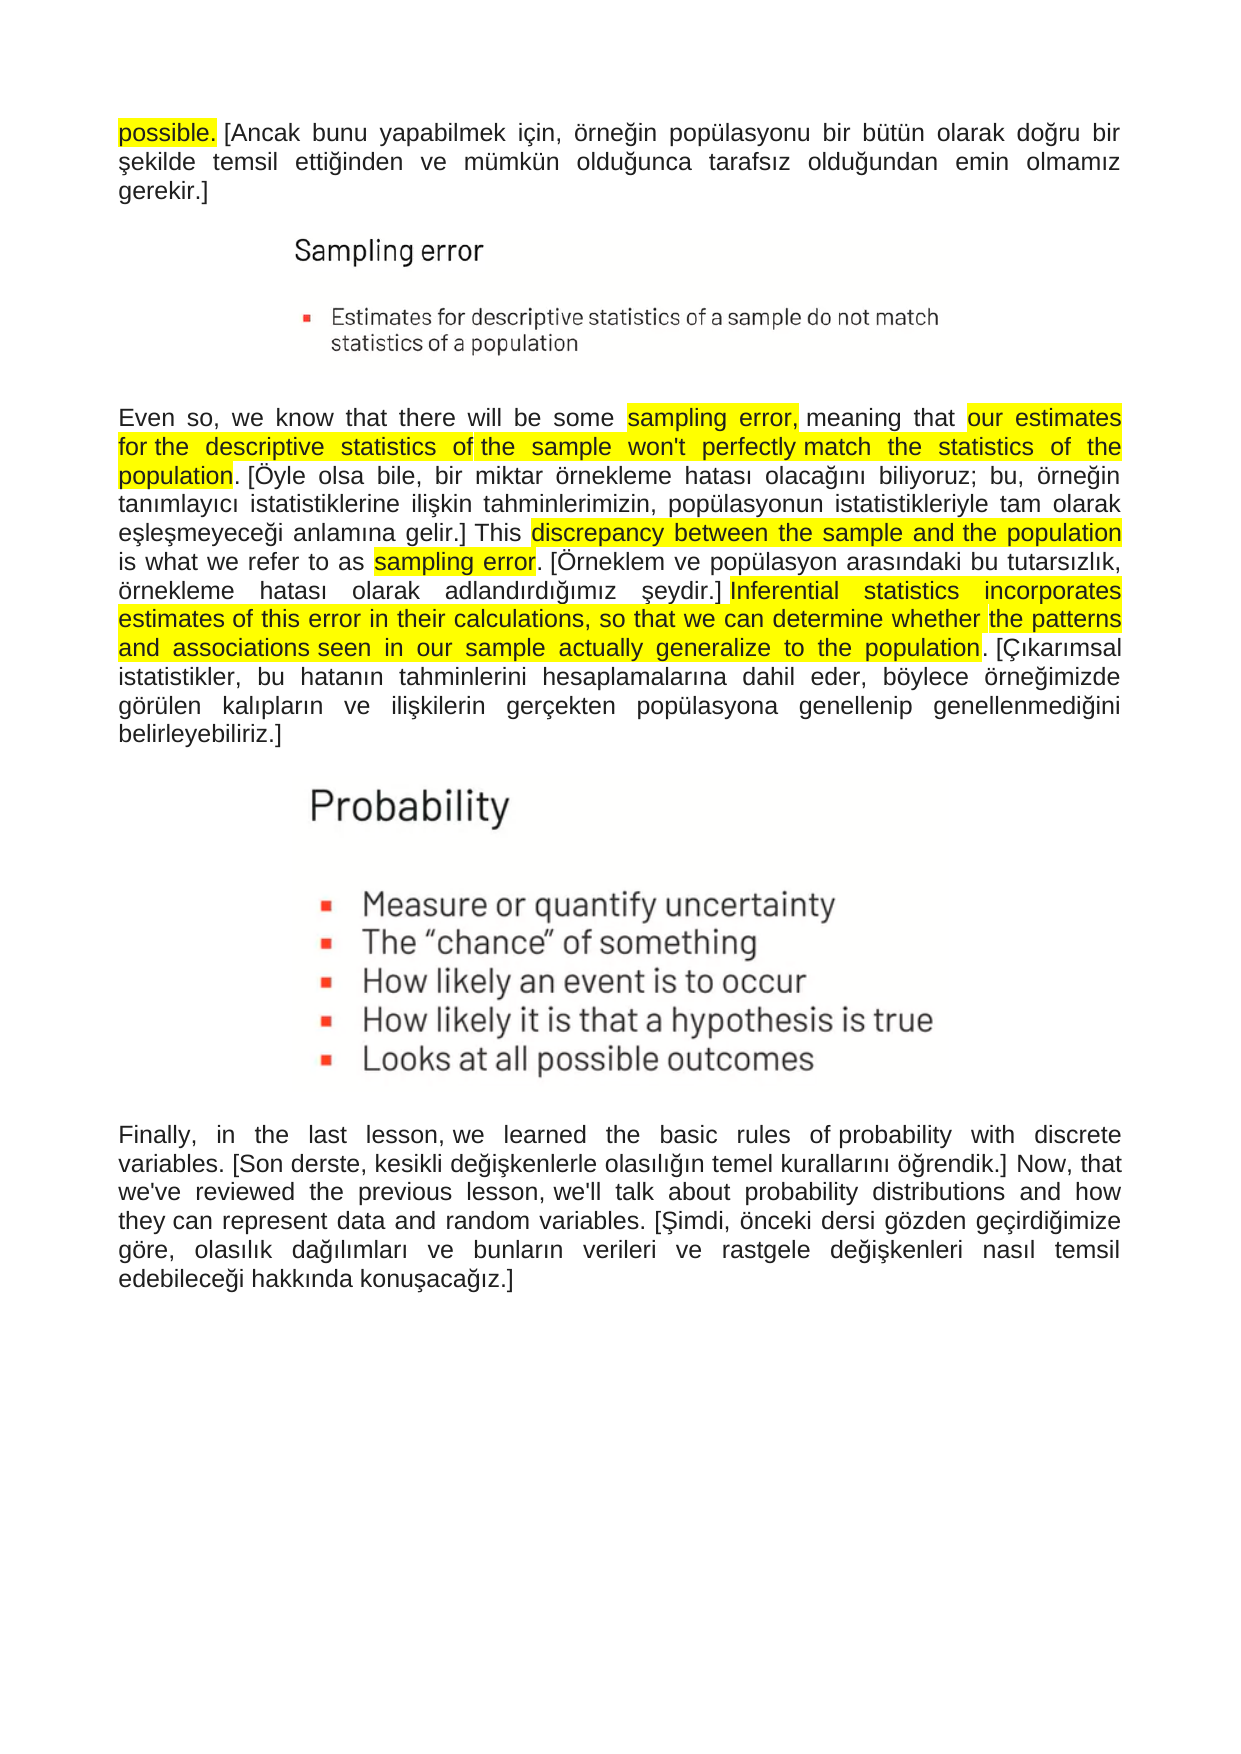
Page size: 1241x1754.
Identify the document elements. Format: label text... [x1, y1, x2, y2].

picture [290, 233, 950, 375]
text Even so, we know that there will be some sampling error, meaning that our estimates for the descriptive statistics of the sample won't perfectly match the statistics of the population. [Öyle olsa bile, bir miktar örnekleme hatası olacağını biliyoruz; bu, örneğin tanımlayıcı istatistiklerine ilişkin tahminlerimizin, popülasyonun istatistikleriyle tam olarak eşleşmeyeceği anlamına gelir.] This discrepancy between the sample and the population is what we refer to as sampling error. [Örneklem ve popülasyon arasındaki bu tutarsızlık, örnekleme hatası olarak adlandırdığımız şeydir.] Inferential statistics incorporates estimates of this error in their calculations, so that we can determine whether the patterns and associations seen in our sample actually generalize to the population. [Çıkarımsal istatistikler, bu hatanın tahminlerini hesaplamalarına dahil eder, böylece örneğimizde görülen kalıpların ve ilişkilerin gerçekten popülasyona genellenip genellenmediğini belirleyebiliriz.] [118, 615, 1122, 748]
picture [291, 776, 949, 1092]
text Finally, in the last lesson, we learned the basic rules of probability with discrete variables. [Son derste, kesikli değişkenlerle olasılığın temel kurallarını öğrendik.] Now, that we've reviewed the previous lesson, we'll talk about probability distributions and how they can represent data and random variables. [Şimdi, önceki dersi gözden geçirdiğimize göre, olasılık dağılımları ve bunların verileri ve rastgele değişkenleri nasıl temsil edebileceği hakkında konuşacağız.] [118, 1120, 1122, 1292]
text Even so, we know that there will be some sampling error, meaning that our estimates for the descriptive statistics of the sample won't perfectly match the statistics of the population. [Öyle olsa bile, bir miktar örnekleme hatası olacağını biliyoruz; bu, örneğin tanımlayıcı istatistiklerine ilişkin tahminlerimizin, popülasyonun istatistikleriyle tam olarak eşleşmeyeceği anlamına gelir.] This discrepancy between the sample and the population is what we refer to as sampling error. [Örneklem ve popülasyon arasındaki bu tutarsızlık, örnekleme hatası olarak adlandırdığımız şeydir.] Inferential statistics incorporates estimates of this error in their calculations, so that we can determine whether the patterns and associations seen in our sample actually generalize to the population. [Çıkarımsal istatistikler, bu hatanın tahminlerini hesaplamalarına dahil eder, böylece örneğimizde görülen kalıpların ve ilişkilerin gerçekten popülasyona genellenip genellenmediğini belirleyebiliriz.] [118, 403, 1122, 604]
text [118, 118, 1122, 204]
